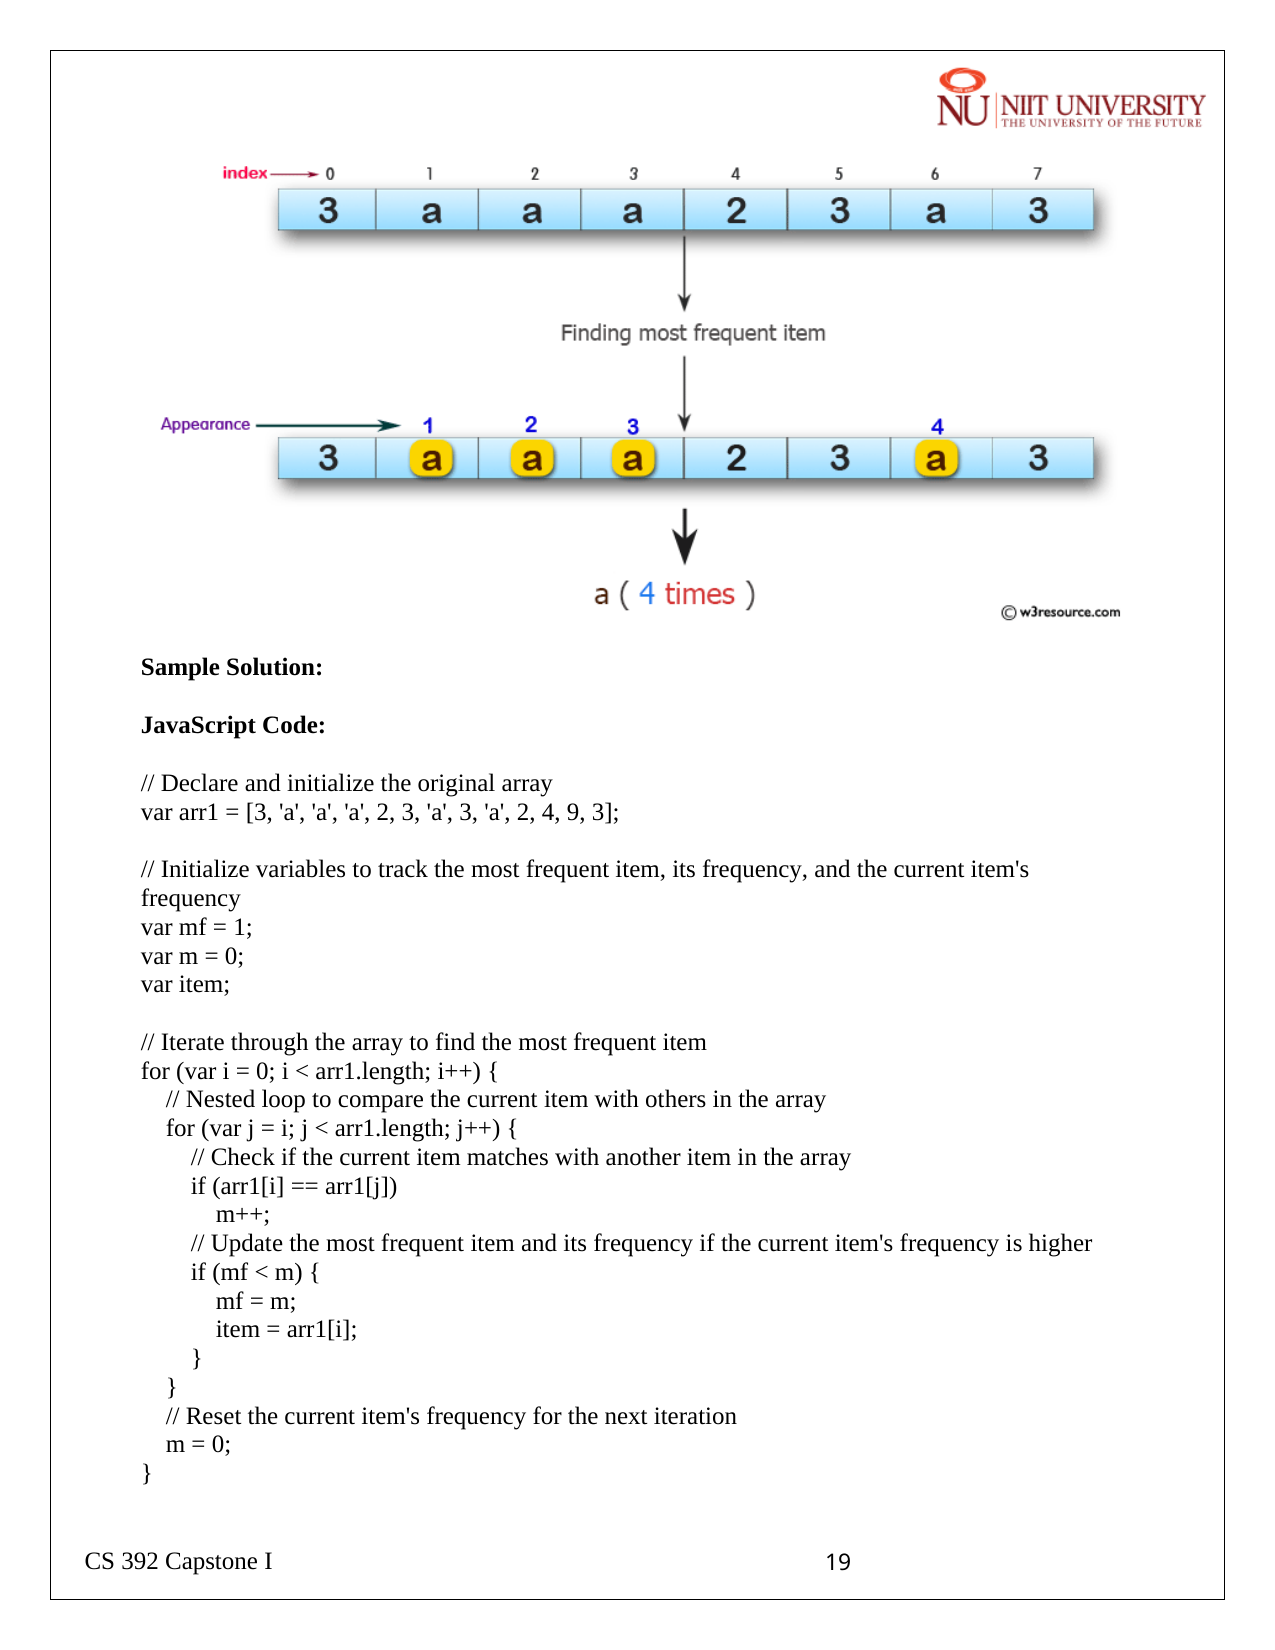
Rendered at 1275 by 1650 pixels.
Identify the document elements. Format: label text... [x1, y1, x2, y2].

text m = 0; [141, 1429, 1125, 1458]
text mf = m; [141, 1286, 1125, 1314]
text var m = 0; [141, 941, 1125, 969]
text if (arr1[i] == arr1[j]) [141, 1171, 1125, 1199]
picture [923, 57, 1218, 138]
text } [141, 1343, 1125, 1372]
text } [141, 1458, 1125, 1487]
text // Update the most frequent item and its frequency if the current item's frequency is higher [141, 1228, 1125, 1257]
text var item; [141, 969, 1125, 998]
text for (var i = 0; i < arr1.length; i++) { [141, 1056, 1125, 1084]
text Sample Solution: [141, 652, 1125, 681]
text m++; [141, 1199, 1125, 1228]
text for (var j = i; j < arr1.length; j++) { [141, 1113, 1125, 1142]
picture [140, 150, 1125, 624]
text // Declare and initialize the original array [141, 768, 1125, 797]
text // Iterate through the array to find the most frequent item [141, 1027, 1125, 1056]
text var arr1 = [3, 'a', 'a', 'a', 2, 3, 'a', 3, 'a', 2, 4, 9, 3]; [141, 797, 1125, 826]
text } [141, 1372, 1125, 1401]
text JavaScript Code: [141, 710, 1125, 739]
text // Reset the current item's frequency for the next iteration [141, 1401, 1125, 1429]
text if (mf < m) { [141, 1257, 1125, 1286]
text // Initialize variables to track the most frequent item, its frequency, and the current item's frequency [141, 854, 1125, 912]
text item = arr1[i]; [141, 1314, 1125, 1343]
text // Nested loop to compare the current item with others in the array [141, 1084, 1125, 1113]
text // Check if the current item matches with another item in the array [141, 1142, 1125, 1171]
text var mf = 1; [141, 912, 1125, 941]
